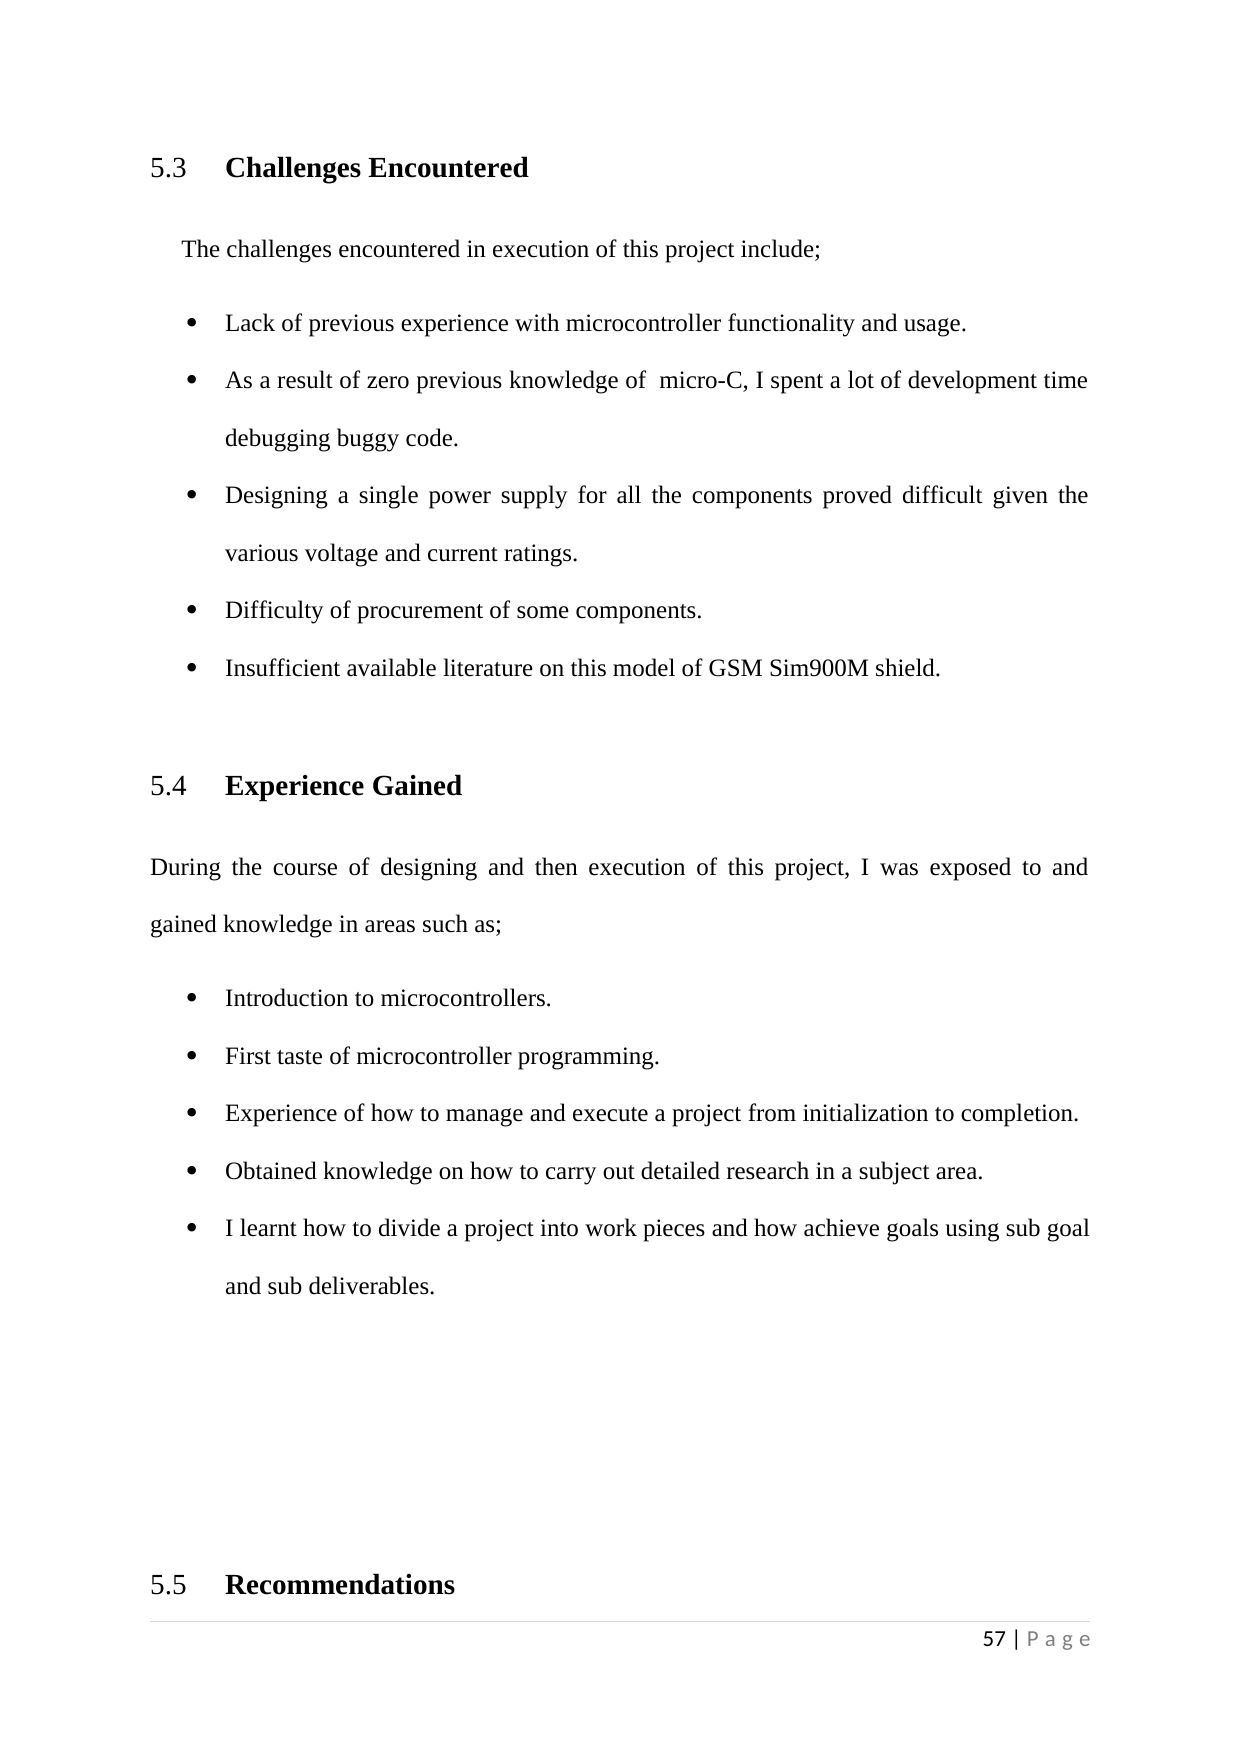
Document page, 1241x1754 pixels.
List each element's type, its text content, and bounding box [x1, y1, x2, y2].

list Experience of how to manage and execute a project from initialization to completion. [187, 1098, 1090, 1127]
list Obtained knowledge on how to carry out detailed research in a subject area. [187, 1156, 1090, 1184]
list Insufficient available literature on this model of GSM Sim900M shield. [187, 653, 1090, 682]
text During the course of designing and then execution of this project, I was exposed to and gained knowledge in areas such as; [150, 852, 1090, 938]
text The challenges encountered in execution of this project include; [150, 234, 1090, 262]
list Difficulty of procurement of some components. [187, 595, 1090, 624]
list Introduction to microcontrollers. [187, 983, 1090, 1012]
list Experience Gained [150, 768, 1090, 801]
list Designing a single power supply for all the components proved difficult given the various voltage and current ratings. [187, 480, 1090, 567]
list First taste of microcontroller programming. [187, 1041, 1090, 1069]
list As a result of zero previous knowledge of micro-C, I spent a lot of development time debugging buggy code. [187, 365, 1090, 452]
list Challenges Encountered [150, 150, 1090, 183]
list Recommendations [150, 1567, 1090, 1601]
list I learnt how to divide a project into work pieces and how achieve goals using sub goal and sub deliverables. [187, 1213, 1090, 1299]
list Lack of previous experience with microcontroller functionality and usage. [187, 308, 1090, 337]
